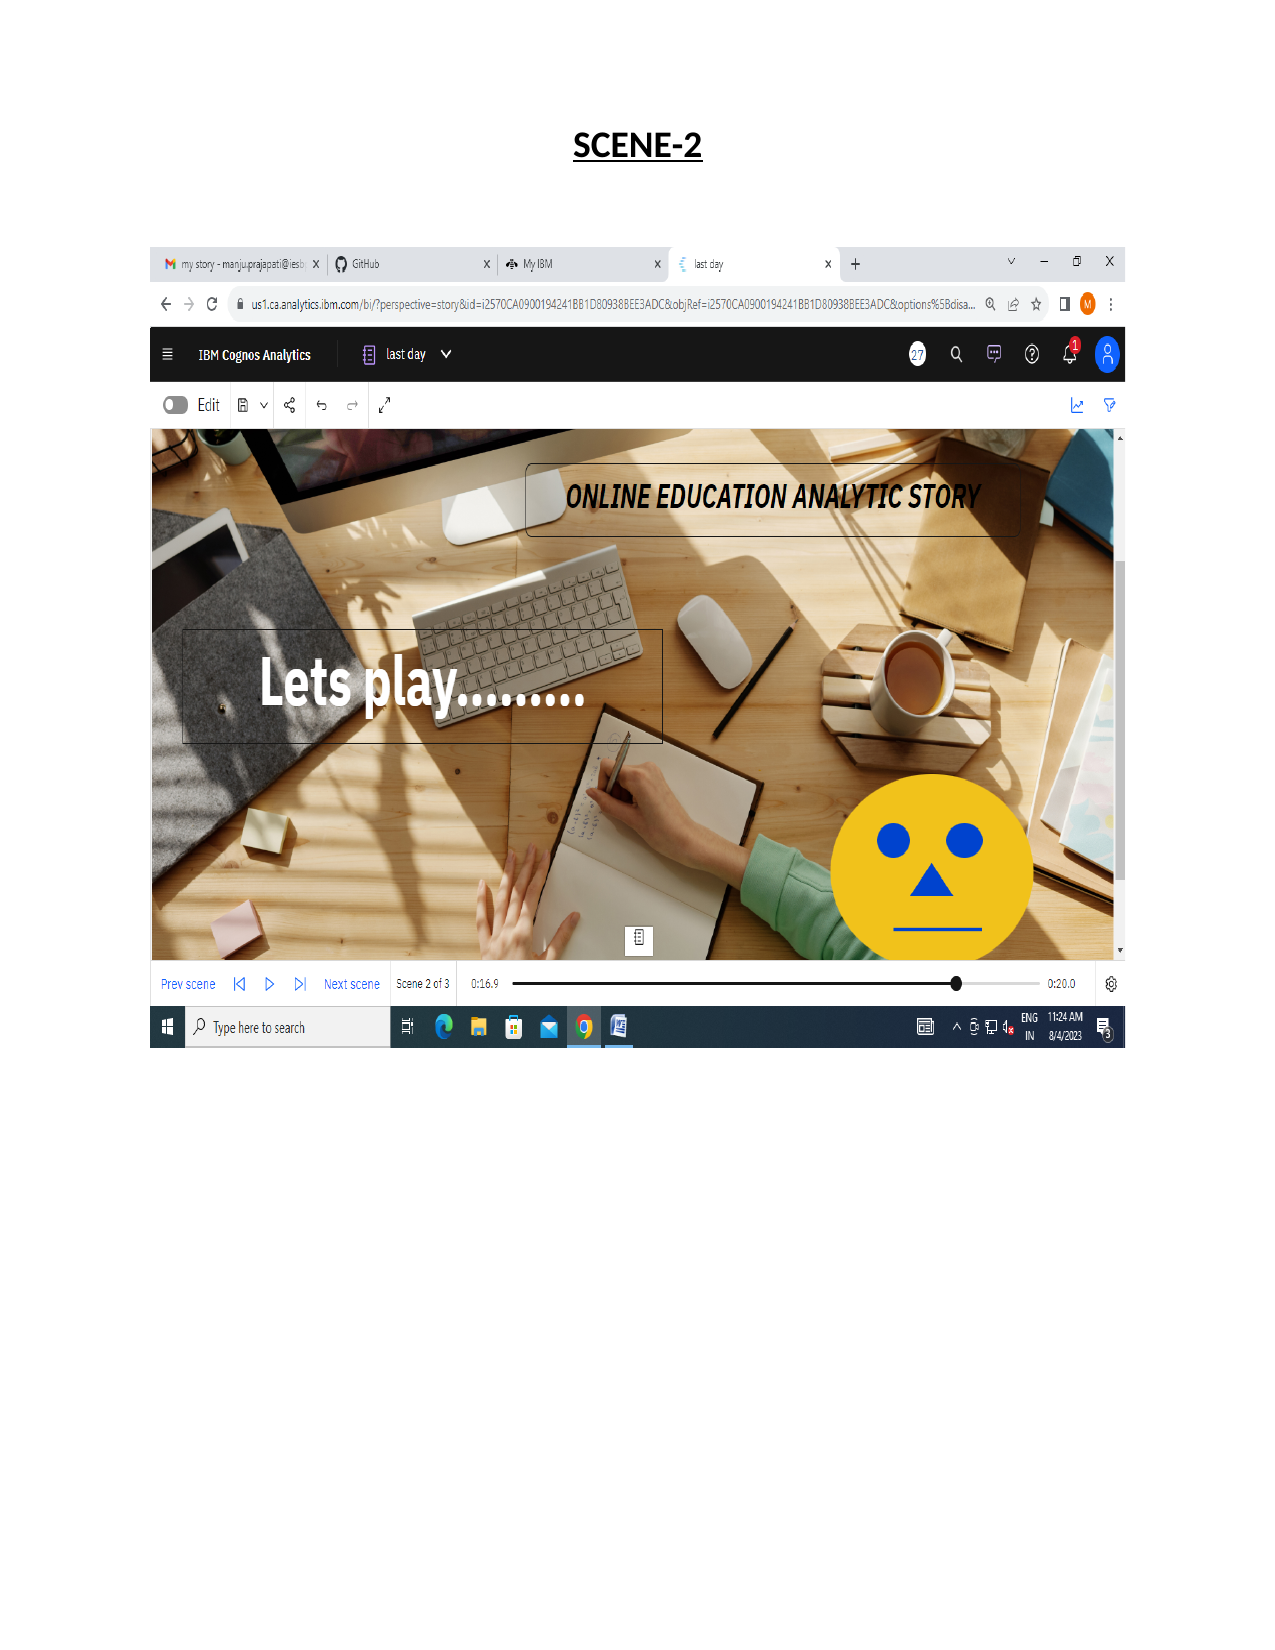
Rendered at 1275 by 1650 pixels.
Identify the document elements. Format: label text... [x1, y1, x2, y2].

text SCENE-2 [150, 121, 1125, 167]
picture [150, 247, 1125, 1048]
